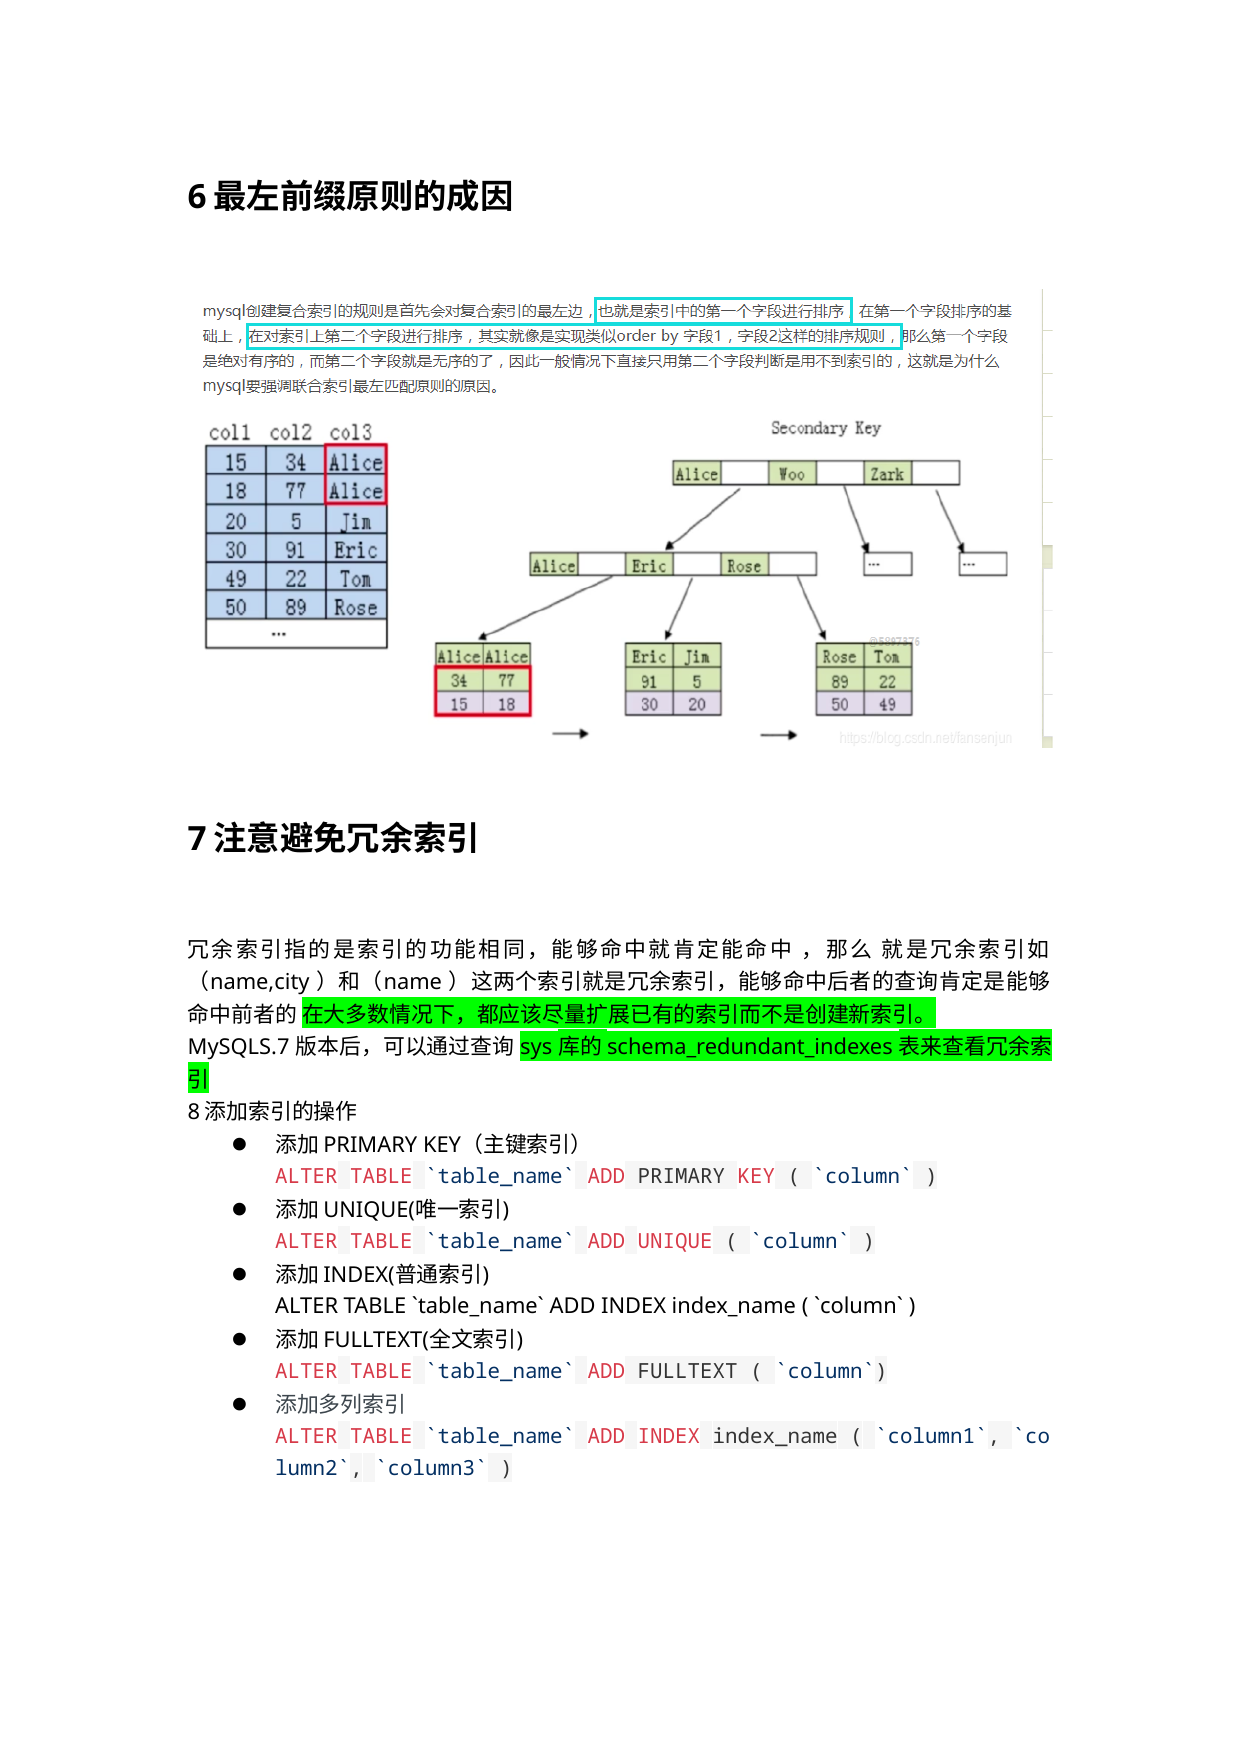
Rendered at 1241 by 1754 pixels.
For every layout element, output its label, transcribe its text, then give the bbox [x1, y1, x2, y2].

list 添加UNIQUE(唯一索引) [231, 1191, 1053, 1224]
subtitle 6最左前缀原则的成因 [187, 162, 1053, 227]
list 添加INDEX(普通索引) [231, 1256, 1053, 1289]
text 8添加索引的操作 [187, 1094, 1053, 1126]
text 冗余索引指的是索引的功能相同，能够命中就肯定能命中 ，那么 就是冗余索引如（name,city ）和（name ）这两个索引就是冗余索引，能够命中后者的查询肯定是能够命中前者的 在大多数情况下，都应该尽量扩展已有的索引而不是创建新索引。 [187, 931, 1053, 1029]
list 添加PRIMARY KEY（主键索引） [231, 1126, 1053, 1159]
list 添加多列索引 [231, 1386, 1053, 1419]
list 添加FULLTEXT(全文索引) [231, 1321, 1053, 1354]
list ALTER TABLE `table_name` ADD UNIQUE ( `column` ) [275, 1224, 1053, 1256]
picture [187, 289, 1053, 748]
subtitle 7注意避免冗余索引 [187, 804, 1053, 869]
text ALTER TABLE `table_name` ADD PRIMARY KEY ( `column` ) [275, 1159, 1053, 1191]
text ALTER TABLE `table_name` ADD FULLTEXT ( `column`) [275, 1354, 1053, 1386]
list ALTER TABLE `table_name` ADD INDEX index_name ( `column` ) [275, 1289, 1053, 1321]
text MySQLS.7 版本后，可以通过查询 sys 库的 schema_redundant_indexes 表来查看冗余索引 [187, 1029, 1053, 1094]
list ALTER TABLE `table_name` ADD INDEX index_name ( `column1`, `column2`, `column3` ) [275, 1419, 1053, 1484]
